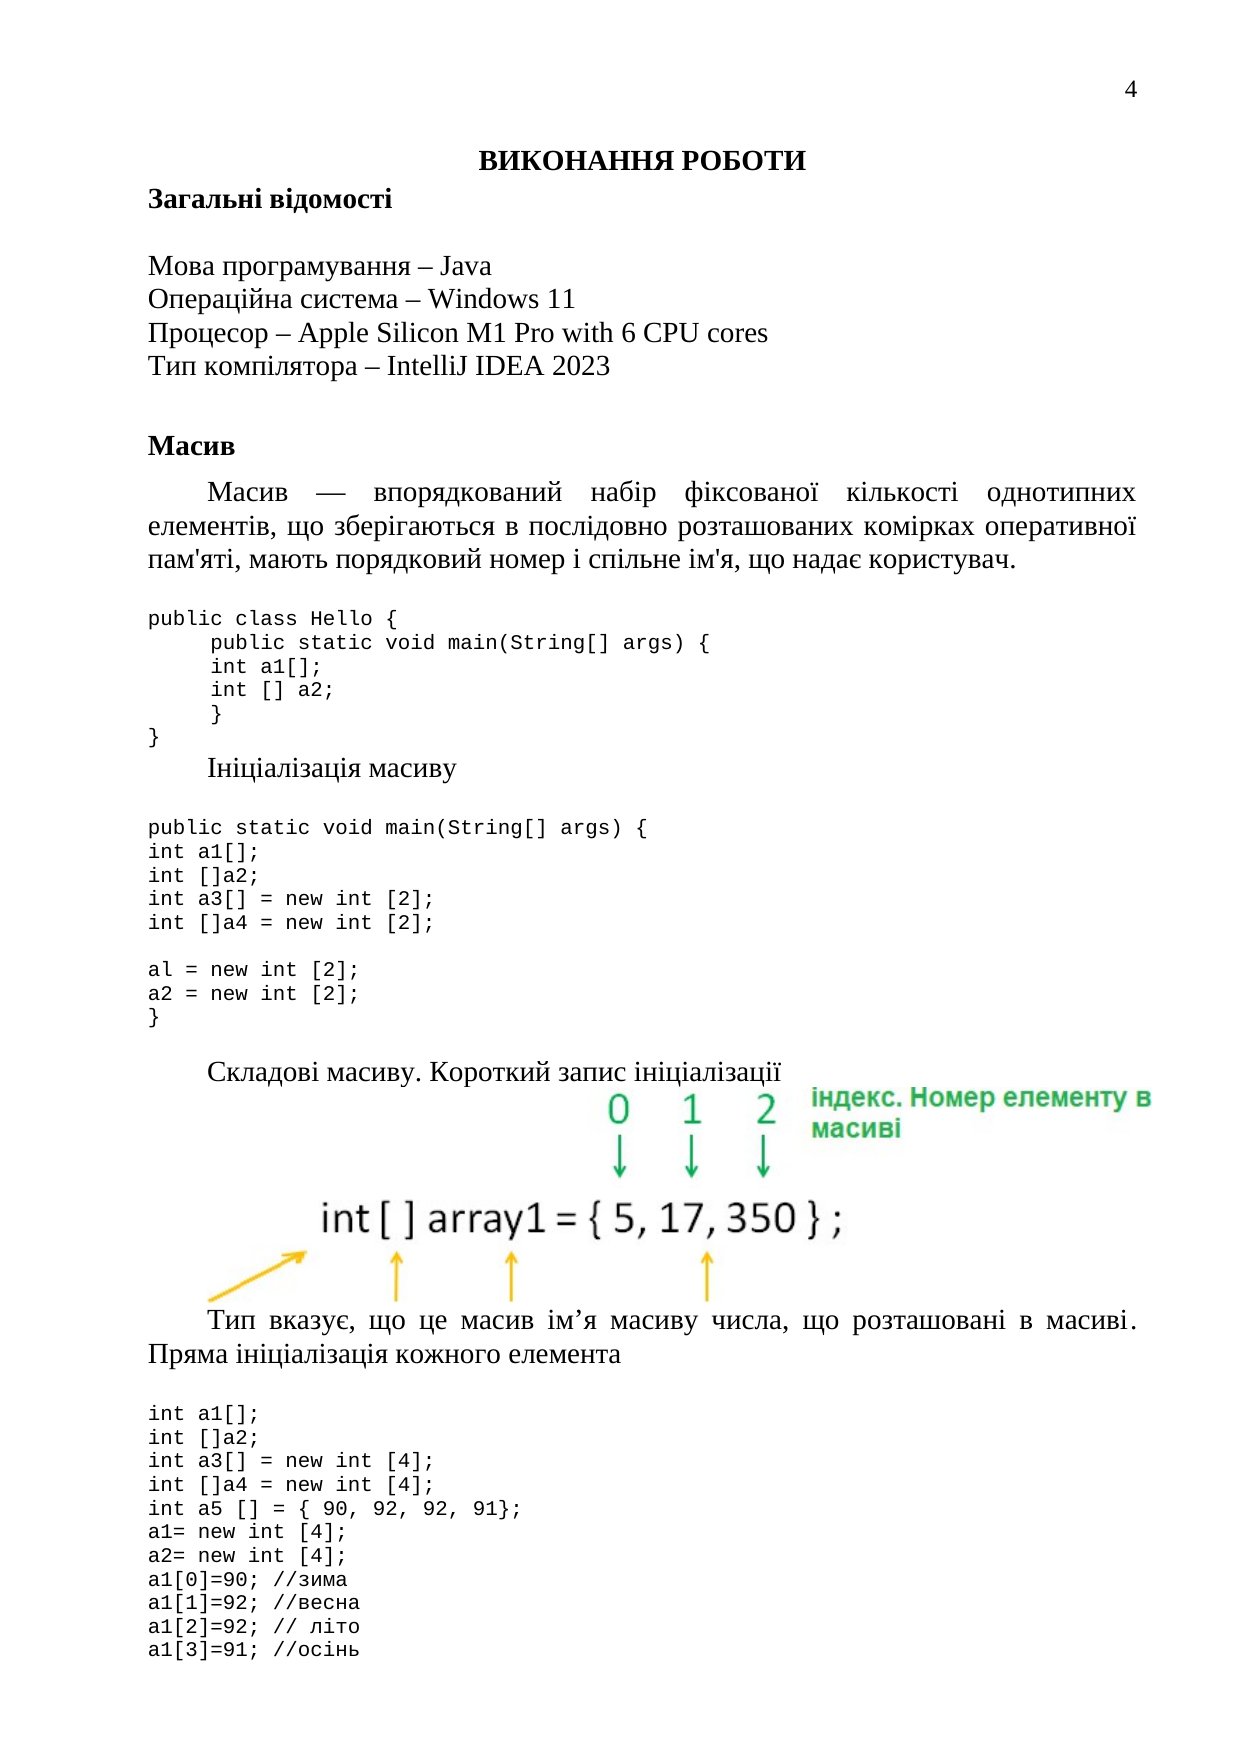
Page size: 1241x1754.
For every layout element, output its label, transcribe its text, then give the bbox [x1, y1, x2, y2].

text Ініціалізація масиву [148, 750, 1137, 784]
text int []a2; [148, 864, 1137, 888]
text Тип компілятора – IntelliJ IDEA 2023 [148, 348, 1137, 382]
text int a5 [] = { 90, 92, 92, 91}; [148, 1498, 1137, 1521]
text a2= new int [4]; [148, 1545, 1137, 1568]
text Операційна система – Windows 11 [148, 281, 1137, 315]
text } [148, 1006, 1137, 1030]
text public static void main(String[] args) { [148, 817, 1137, 841]
subtitle ВИКОНАННЯ РОБОТИ [148, 143, 1137, 177]
text int []a4 = new int [2]; [148, 912, 1137, 936]
text int a1[]; [148, 841, 1137, 864]
text a1[2]=92; // літо [148, 1616, 1137, 1639]
text Масив — впорядкований набір фіксованої кількості однотипних елементів, що зберігаються в послідовно розташованих комірках оперативної пам'яті, мають порядковий номер і спільне ім'я, що надає користувач. [148, 474, 1137, 575]
text Масив [148, 428, 1137, 462]
text a1= new int [4]; [148, 1521, 1137, 1545]
text int a1[]; [148, 656, 1137, 679]
subtitle Загальні відомості [148, 181, 1137, 214]
picture [206, 1087, 1152, 1303]
text int a3[] = new int [4]; [148, 1450, 1137, 1474]
text } [148, 727, 1137, 750]
text int a1[]; [148, 1403, 1137, 1427]
text a1[3]=91; //осінь [148, 1639, 1137, 1663]
text int [] a2; [148, 679, 1137, 703]
text a1[1]=92; //весна [148, 1592, 1137, 1616]
text a1[0]=90; //зима [148, 1568, 1137, 1592]
text int a3[] = new int [2]; [148, 888, 1137, 912]
text Тип вказує, що це масив ім’я масиву числа, що розташовані в масиві. Пряма ініціалізація кожного елемента [148, 1302, 1137, 1369]
text Процесор – Apple Silicon M1 Pro with 6 CPU cores [148, 315, 1137, 348]
text Мова програмування – Java [148, 248, 1137, 281]
text } [148, 703, 1137, 727]
text public static void main(String[] args) { [148, 632, 1137, 656]
text Складові масиву. Короткий запис ініціалізації [148, 1054, 1137, 1087]
text int []a4 = new int [4]; [148, 1474, 1137, 1498]
text public class Hello { [148, 608, 1137, 632]
text a2 = new int [2]; [148, 983, 1137, 1006]
text al = new int [2]; [148, 959, 1137, 983]
text int []a2; [148, 1427, 1137, 1450]
